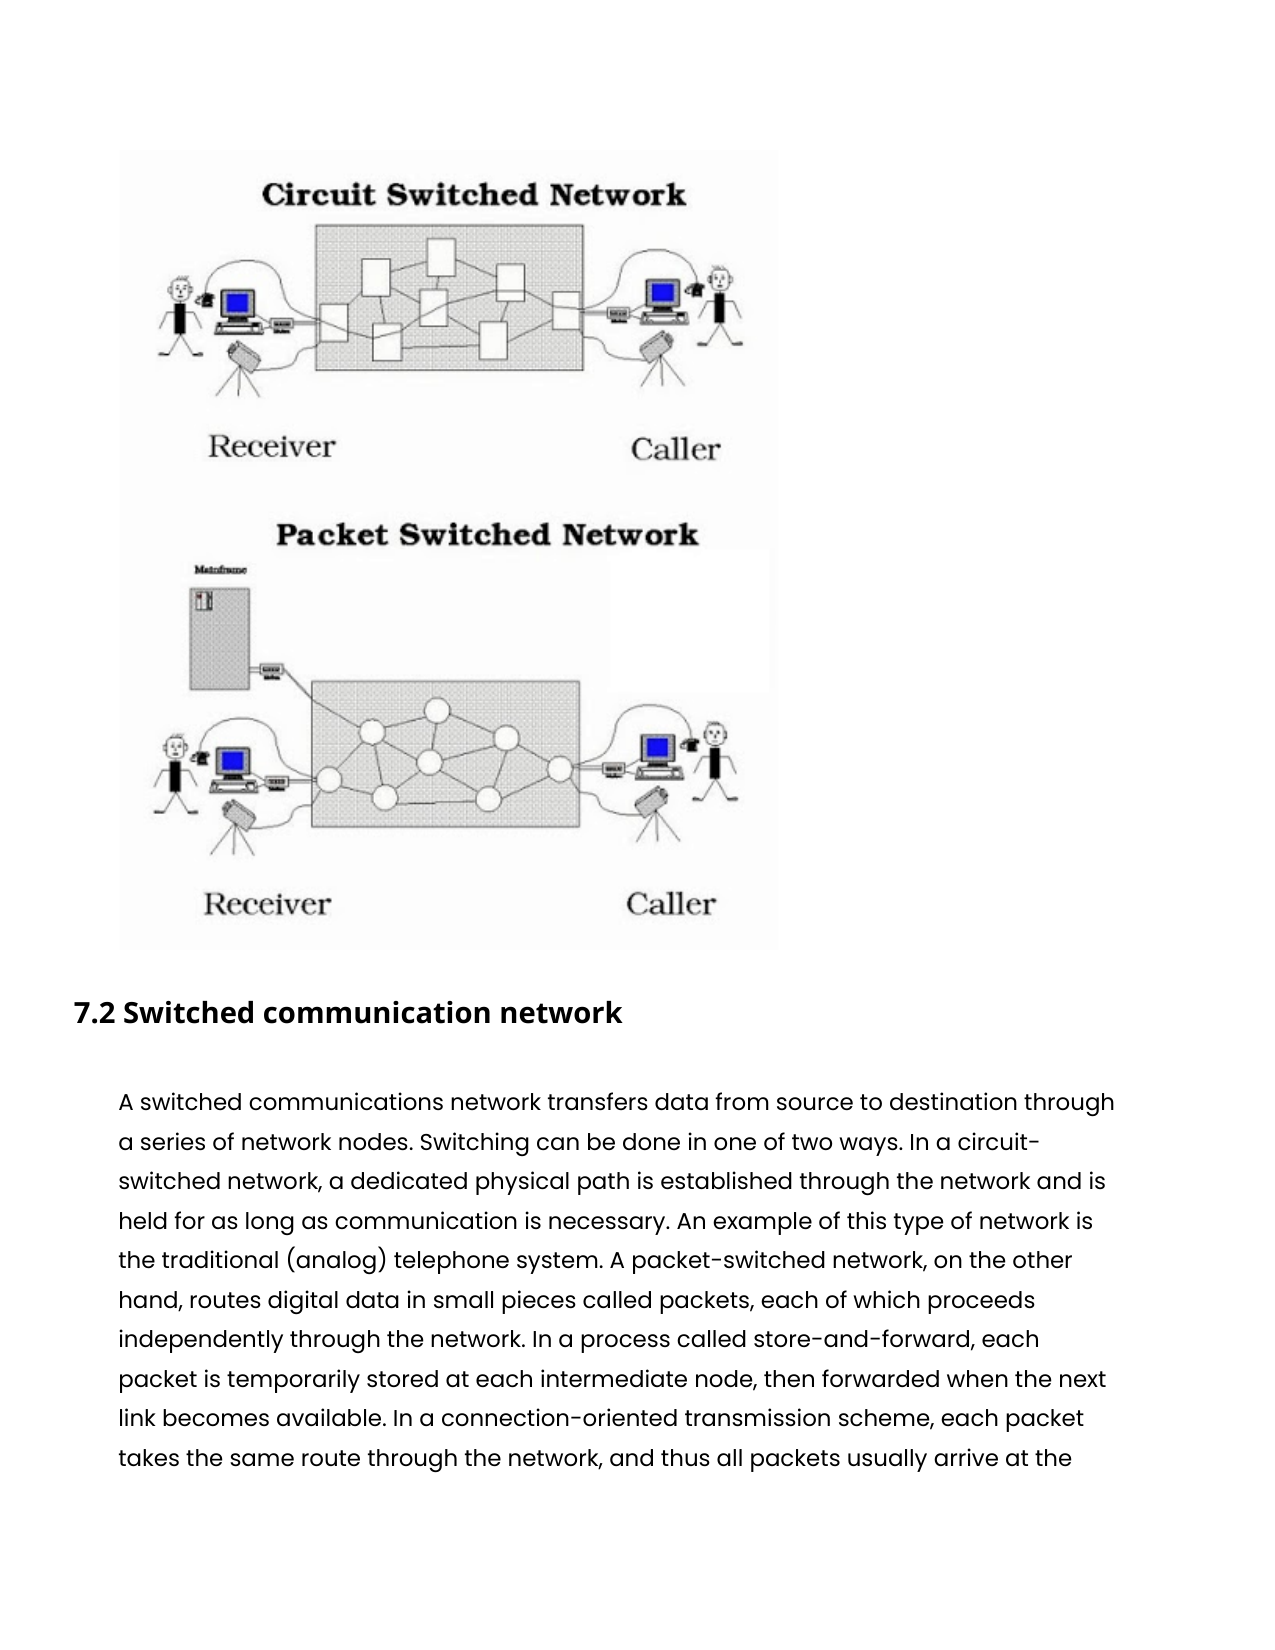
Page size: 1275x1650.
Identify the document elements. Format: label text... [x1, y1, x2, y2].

subtitle 7.2 Switched communication network [74, 993, 1125, 1032]
picture [119, 150, 779, 950]
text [118, 1084, 1125, 1474]
